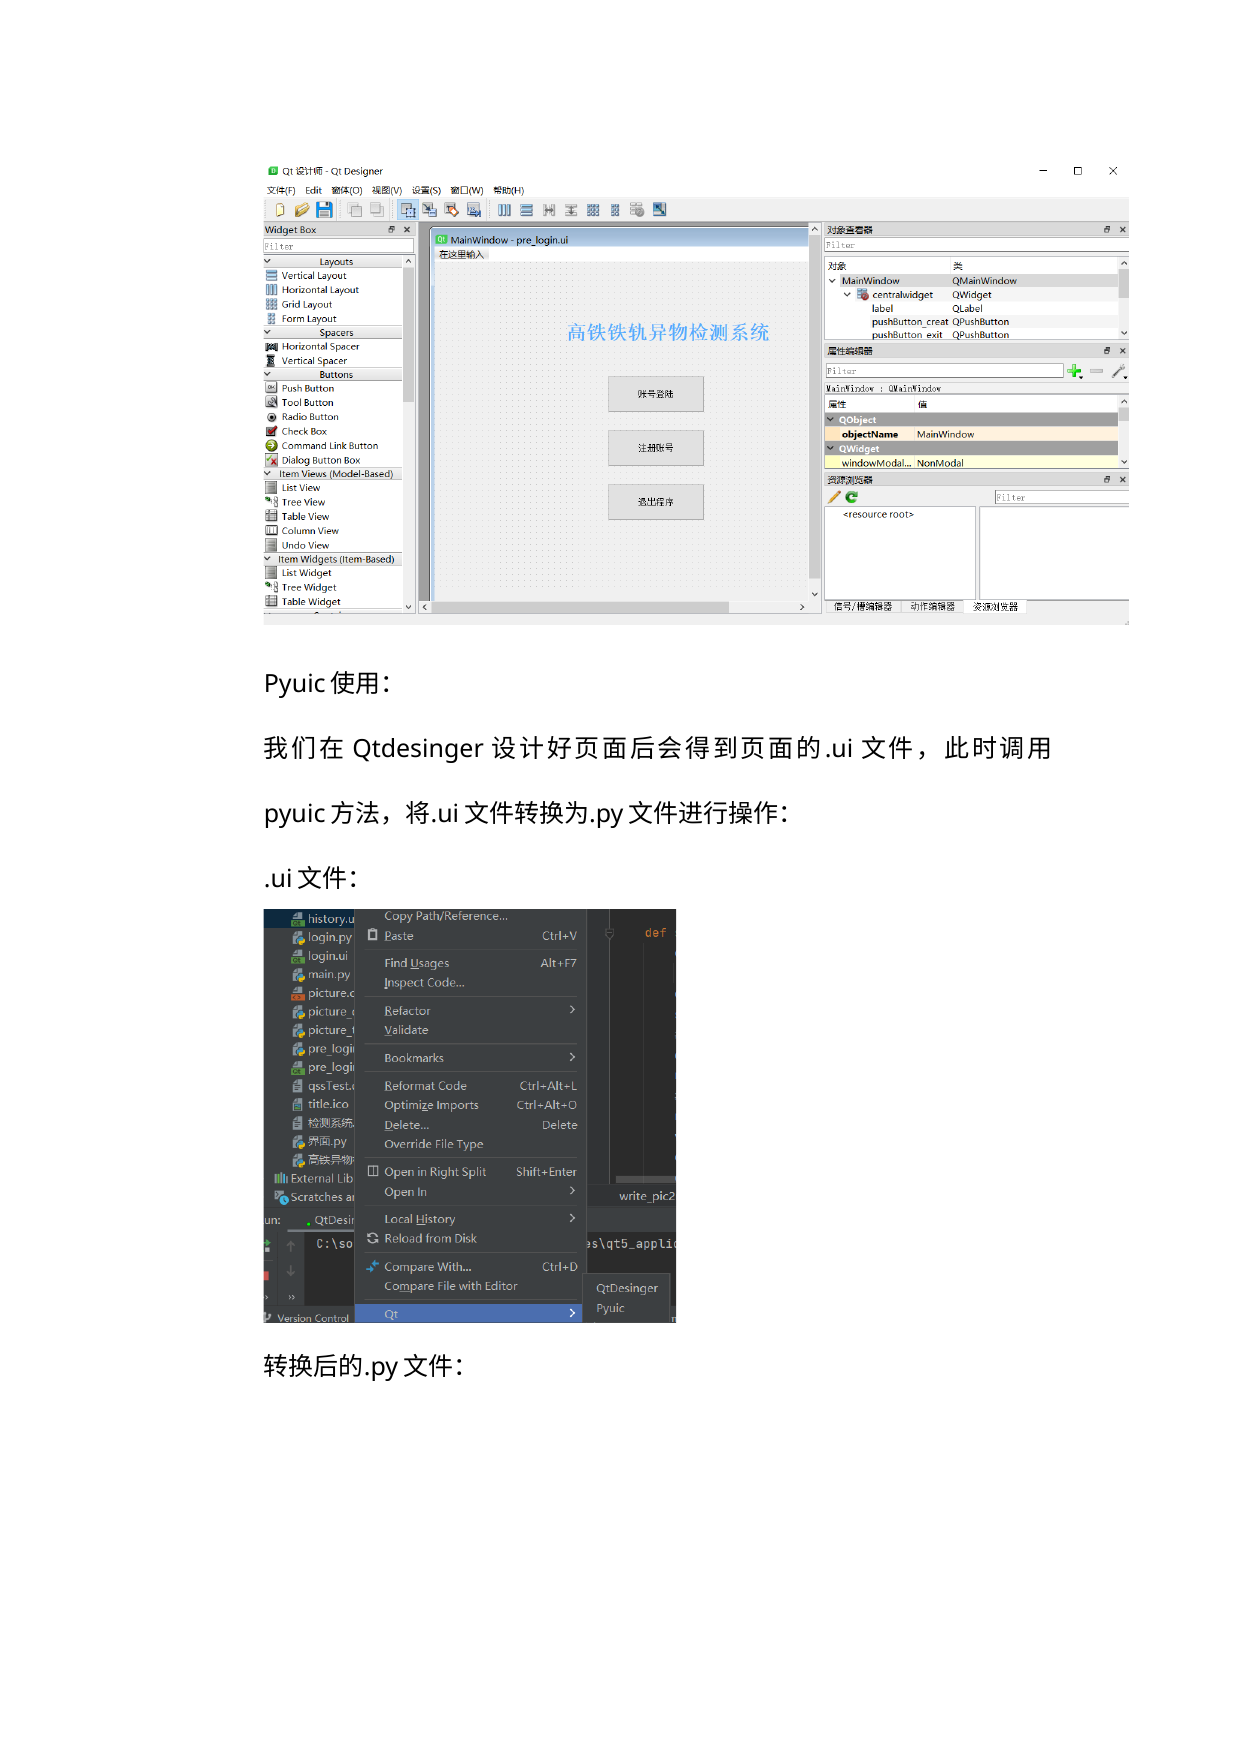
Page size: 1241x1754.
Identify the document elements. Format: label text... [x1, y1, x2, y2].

picture [263, 162, 1129, 625]
list Pyuic使用： [264, 649, 1053, 714]
picture [263, 909, 677, 1323]
list .ui文件： [264, 844, 1053, 909]
list 转换后的.py文件： [264, 1332, 1053, 1397]
list 我们在Qtdesinger设计好页面后会得到页面的.ui文件，此时调用pyuic方法，将.ui文件转换为.py文件进行操作： [264, 714, 1053, 844]
